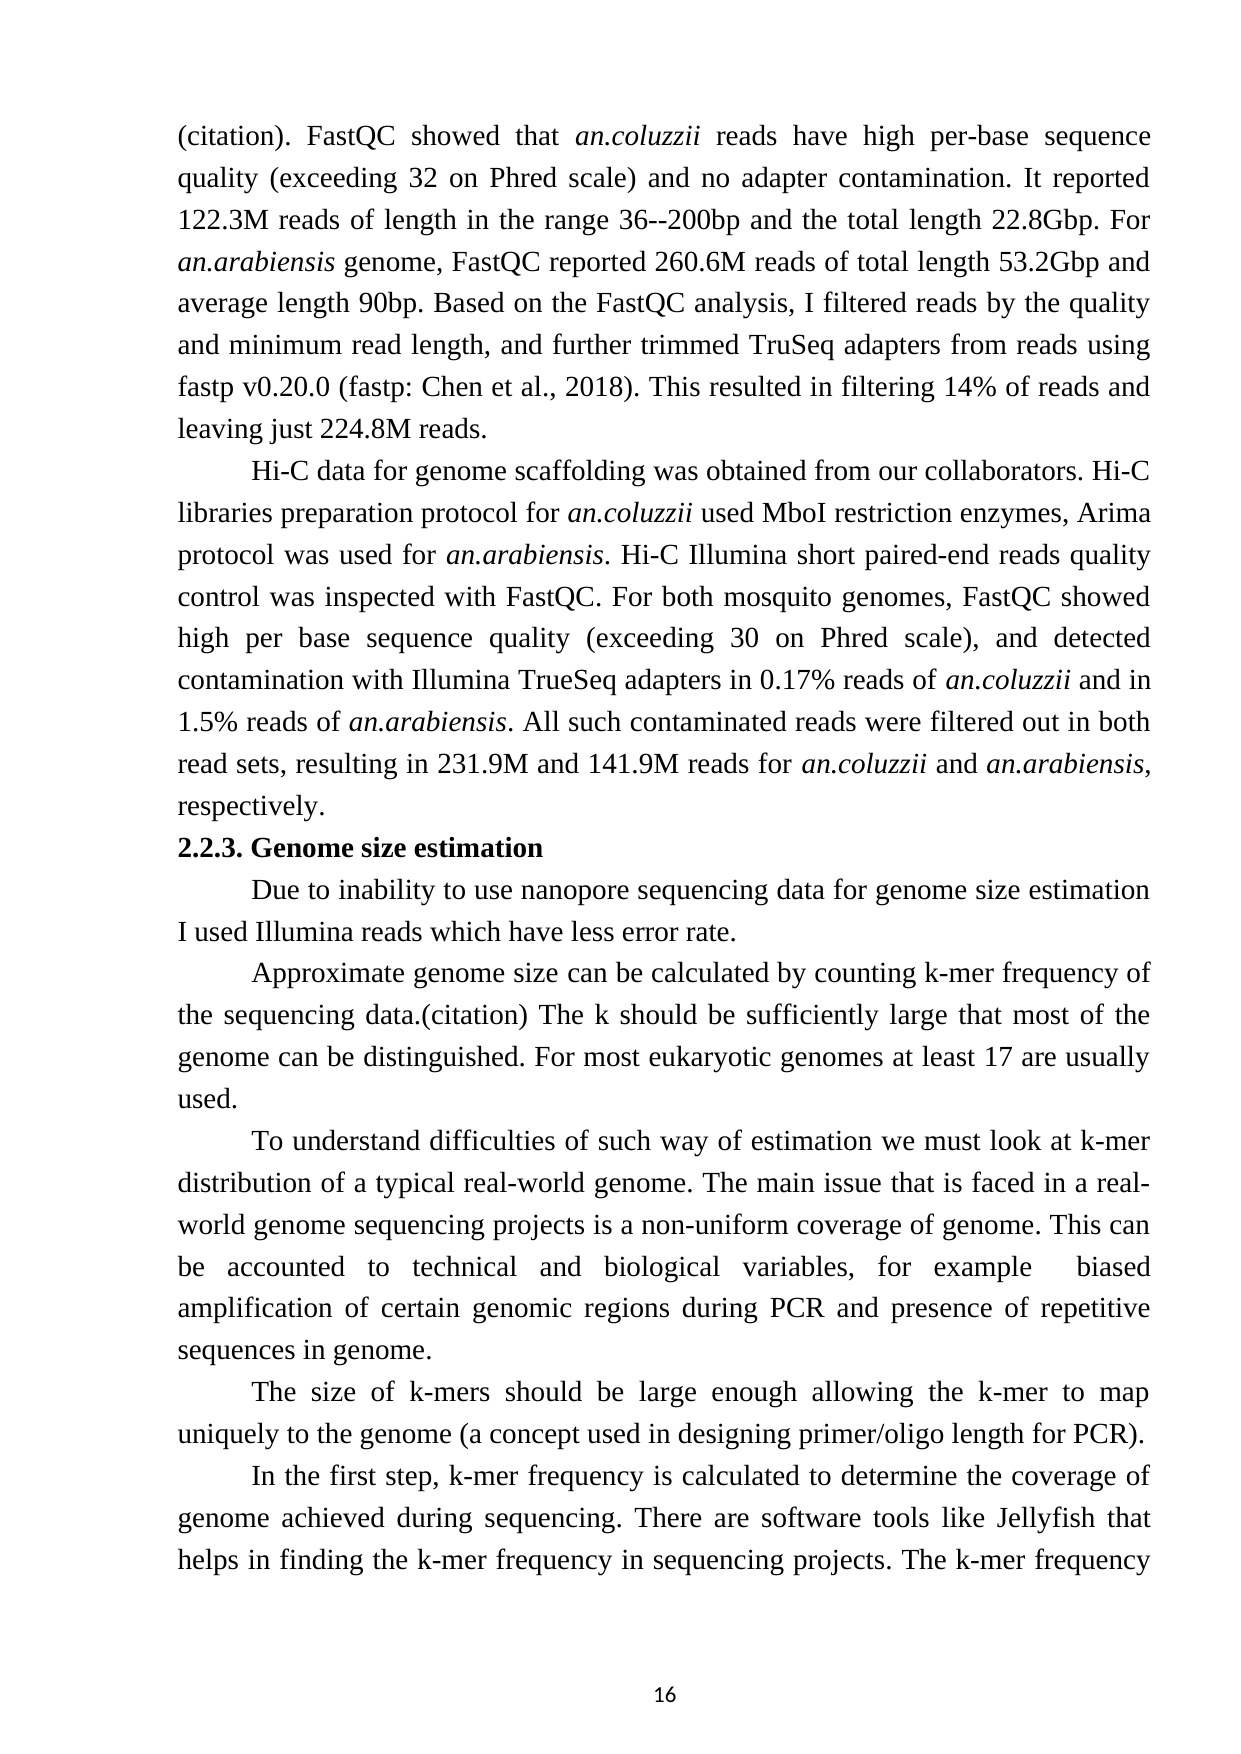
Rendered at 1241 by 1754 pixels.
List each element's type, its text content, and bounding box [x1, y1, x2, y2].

text Genome size estimation [177, 830, 1152, 863]
text Due to inability to use nanopore sequencing data for genome size estimation I used Illumina reads which have less error rate. [177, 872, 1152, 947]
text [177, 1458, 1152, 1575]
text The size of k-mers should be large enough allowing the k-mer to map uniquely to the genome (a concept used in designing primer/oligo length for PCR). [177, 1374, 1152, 1450]
text Hi-C data for genome scaffolding was obtained from our collaborators. Hi-C libraries preparation protocol for an.coluzzii used MboI restriction enzymes, Arima protocol was used for an.arabiensis. Hi-C Illumina short paired-end reads quality control was inspected with FastQC. For both mosquito genomes, FastQC showed high per base sequence quality (exceeding 30 on Phred scale), and detected contamination with Illumina TrueSeq adapters in 0.17% reads of an.coluzzii and in 1.5% reads of an.arabiensis. All such contaminated reads were filtered out in both read sets, resulting in 231.9M and 141.9M reads for an.coluzzii and an.arabiensis, respectively. [177, 453, 1152, 822]
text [177, 118, 1152, 445]
text To understand difficulties of such way of estimation we must look at k-mer distribution of a typical real-world genome. The main issue that is faced in a real-world genome sequencing projects is a non-uniform coverage of genome. This can be accounted to technical and biological variables, for example biased amplification of certain genomic regions during PCR and presence of repetitive sequences in genome. [177, 1123, 1152, 1366]
text Approximate genome size can be calculated by counting k-mer frequency of the sequencing data.(citation) The k should be sufficiently large that most of the genome can be distinguished. For most eukaryotic genomes at least 17 are usually used. [177, 956, 1152, 1115]
